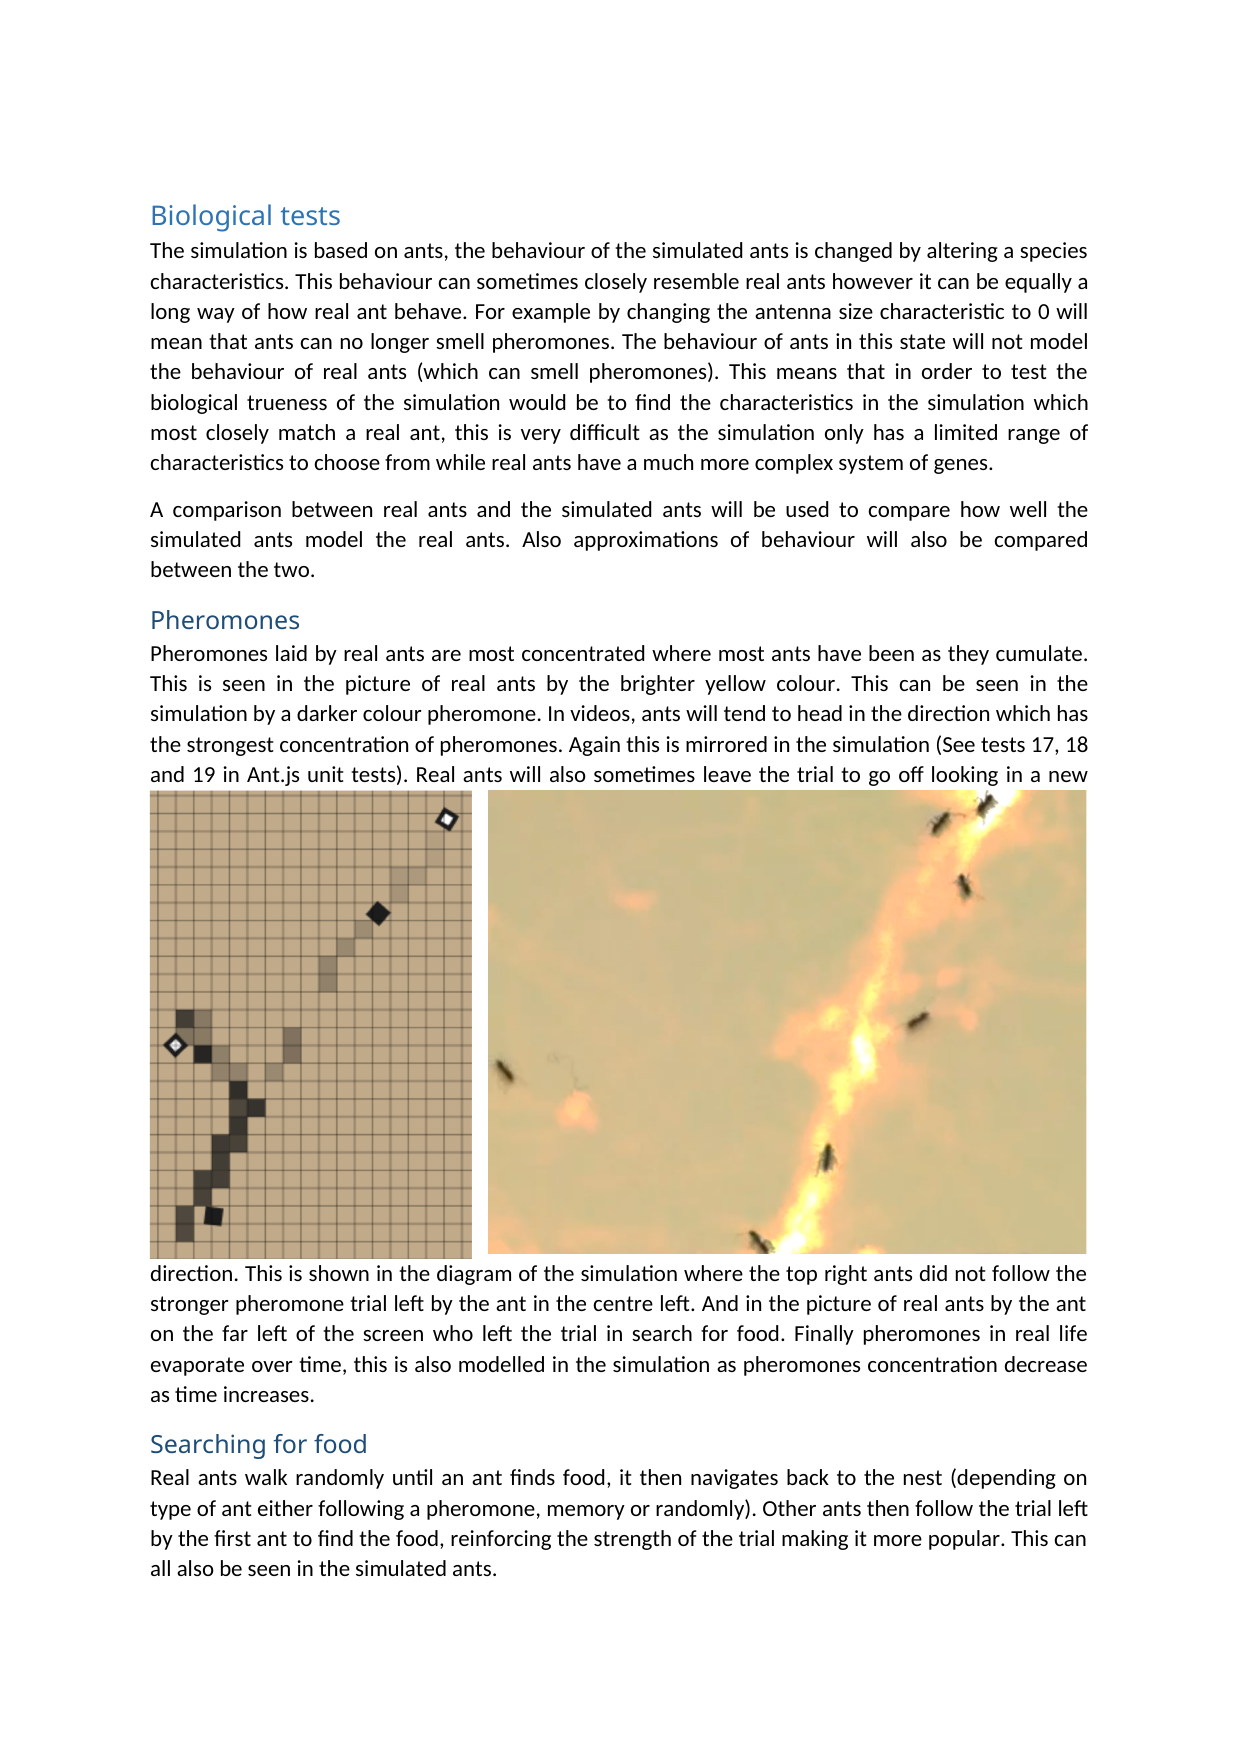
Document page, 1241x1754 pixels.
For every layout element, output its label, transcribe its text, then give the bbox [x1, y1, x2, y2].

subtitle Searching for food [150, 1427, 1090, 1461]
picture [150, 791, 472, 1259]
text Real ants walk randomly until an ant finds food, it then navigates back to the nest (depending on type of ant either following a pheromone, memory or randomly). Other ants then follow the trial left by the first ant to find the food, reinforcing the strength of the trial making it more popular. This can all also be seen in the simulated ants. [150, 1463, 1090, 1582]
text The simulation is based on ants, the behaviour of the simulated ants is changed by altering a species characteristics. This behaviour can sometimes closely resemble real ants however it can be equally a long way of how real ant behave. For example by changing the antenna size characteristic to 0 will mean that ants can no longer smell pheromones. The behaviour of ants in this state will not model the behaviour of real ants (which can smell pheromones). This means that in order to test the biological trueness of the simulation would be to find the characteristics in the simulation which most closely match a real ant, this is very difficult as the simulation only has a limited range of characteristics to choose from while real ants have a much more complex system of genes. [150, 237, 1090, 476]
picture [488, 790, 1087, 1254]
subtitle Pheromones [150, 602, 1090, 636]
subtitle Biological tests [150, 197, 1090, 234]
text A comparison between real ants and the simulated ants will be used to compare how well the simulated ants model the real ants. Also approximations of behaviour will also be compared between the two. [150, 495, 1090, 583]
